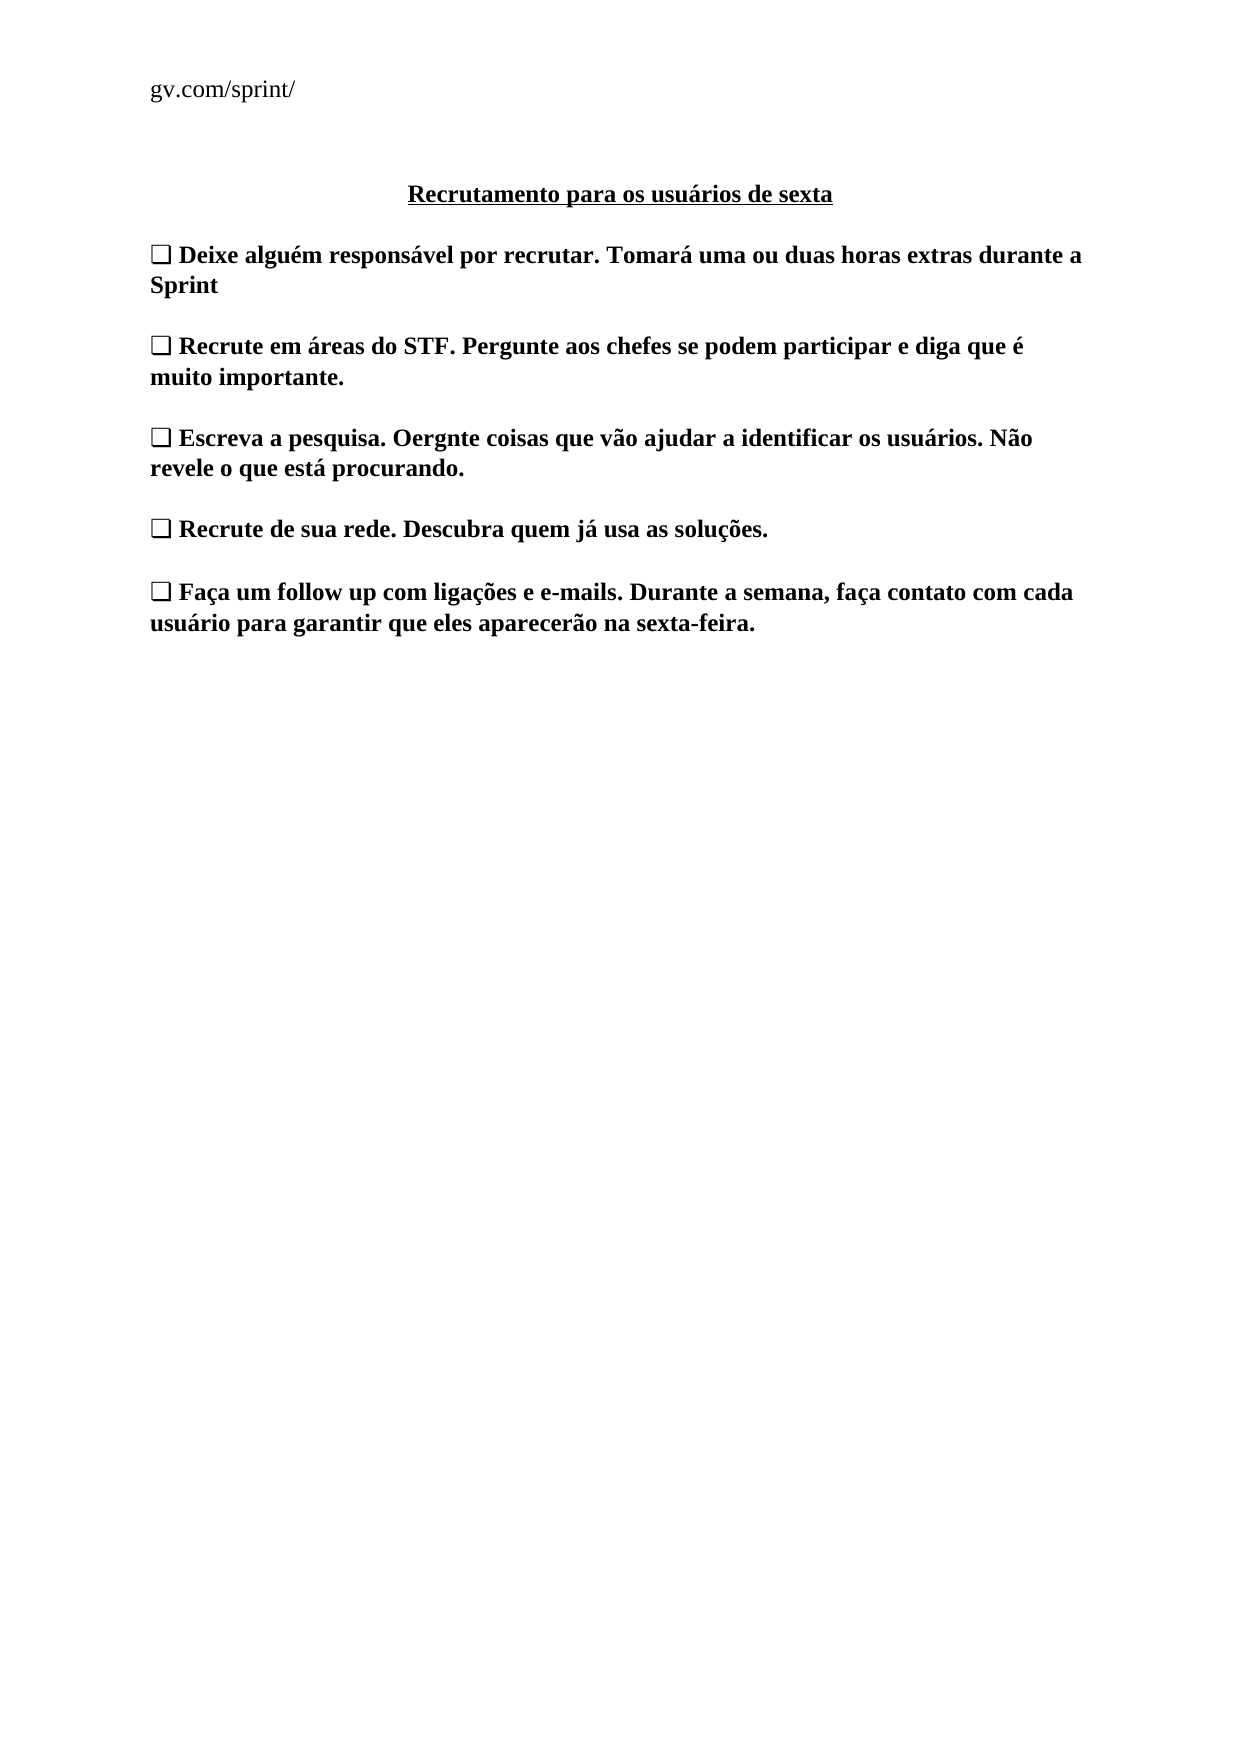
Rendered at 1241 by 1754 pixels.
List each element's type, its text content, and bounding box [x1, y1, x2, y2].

text ❏ Recrute de sua rede. Descubra quem já usa as soluções. [150, 511, 1090, 545]
text ❏ Faça um follow up com ligações e e-mails. Durante a semana, faça contato com cada usuário para garantir que eles aparecerão na sexta-feira. [150, 574, 1090, 637]
text ❏ Deixe alguém responsável por recrutar. Tomará uma ou duas horas extras durante a Sprint [150, 236, 1090, 299]
text Recrutamento para os usuários de sexta [150, 179, 1090, 207]
text ❏ Recrute em áreas do STF. Pergunte aos chefes se podem participar e diga que é muito importante. [150, 328, 1090, 391]
text ❏ Escreva a pesquisa. Oergnte coisas que vão ajudar a identificar os usuários. Não revele o que está procurando. [150, 419, 1090, 482]
